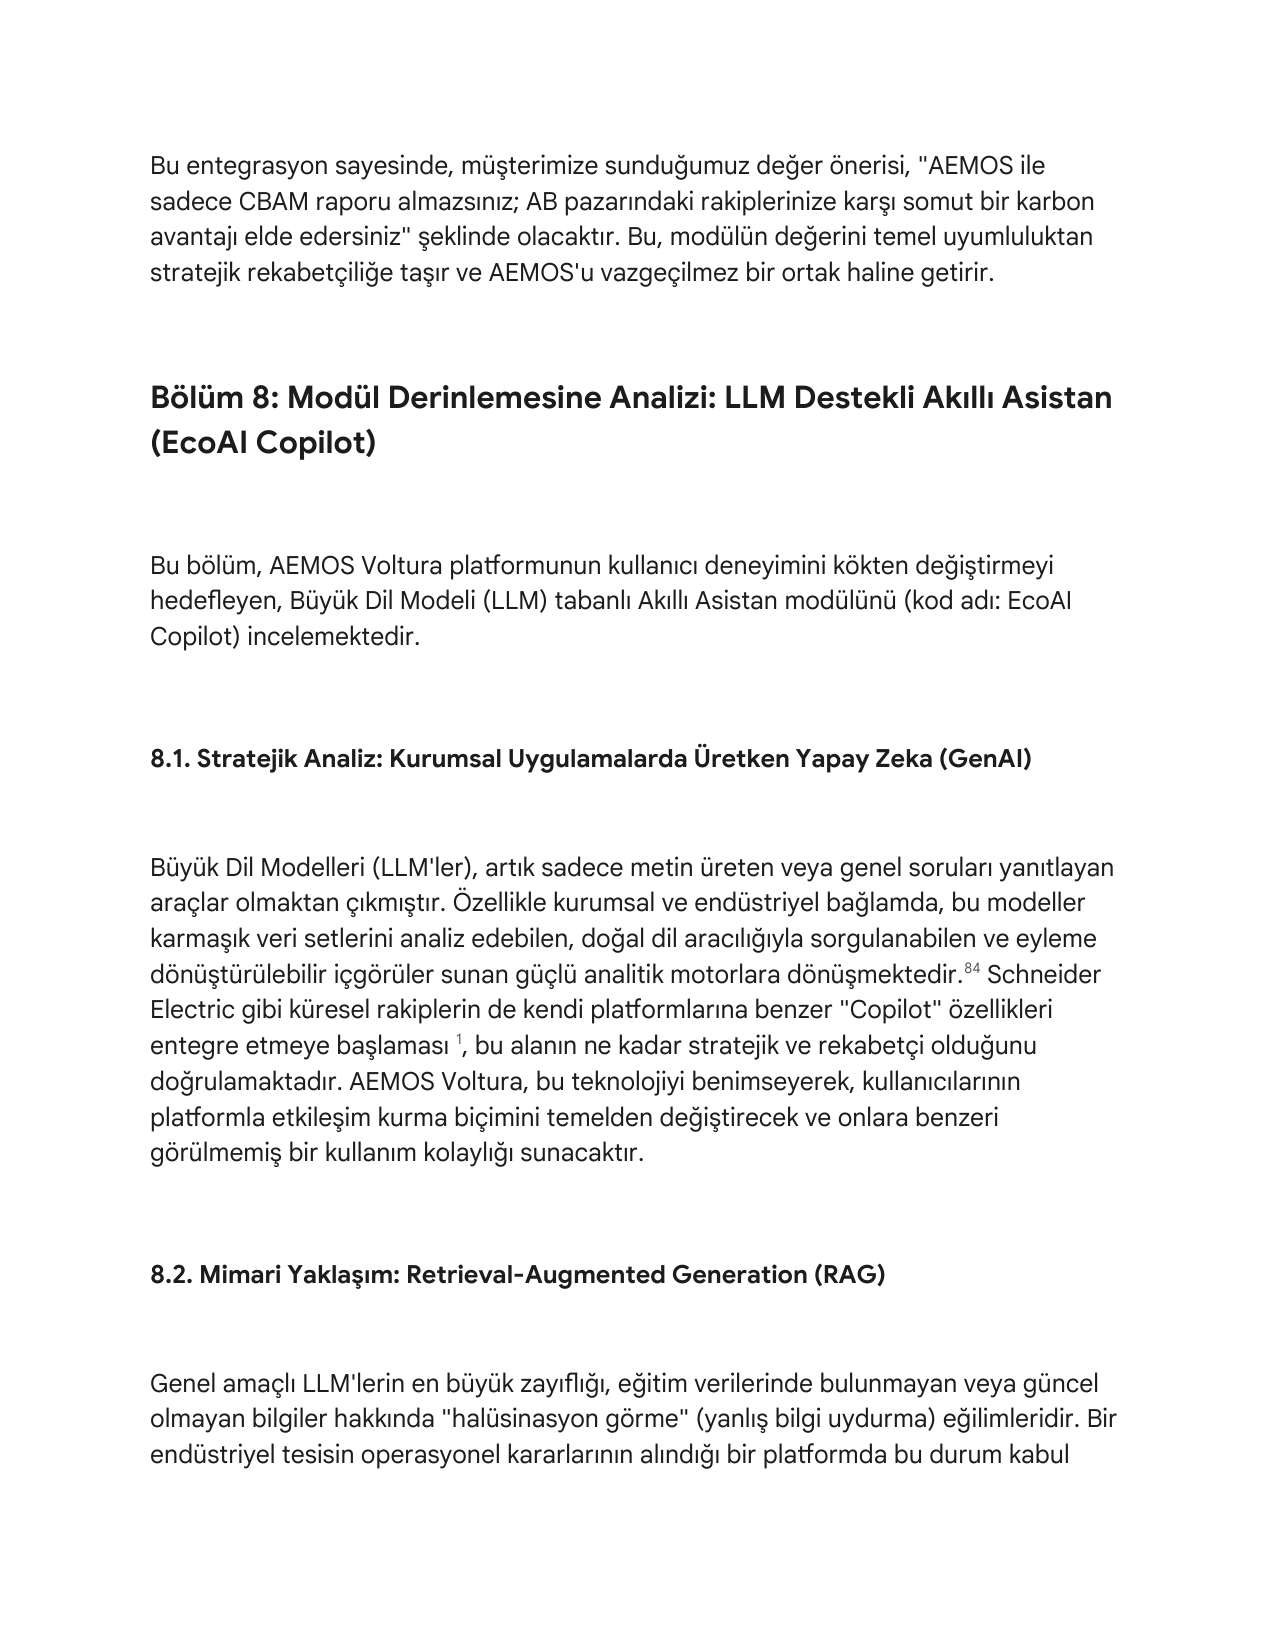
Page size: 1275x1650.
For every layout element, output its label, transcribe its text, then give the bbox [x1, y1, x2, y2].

subtitle 8.1. Stratejik Analiz: Kurumsal Uygulamalarda Üretken Yapay Zeka (GenAI) [150, 743, 1125, 774]
subtitle Bölüm 8: Modül Derinlemesine Analizi: LLM Destekli Akıllı Asistan (EcoAI Copilot) [150, 379, 1125, 462]
text Bu entegrasyon sayesinde, müşterimize sunduğumuz değer önerisi, "AEMOS ile sadece CBAM raporu almazsınız; AB pazarındaki rakiplerinize karşı somut bir karbon avantajı elde edersiniz" şeklinde olacaktır. Bu, modülün değerini temel uyumluluktan stratejik rekabetçiliğe taşır ve AEMOS'u vazgeçilmez bir ortak haline getirir. [150, 150, 1125, 288]
text Büyük Dil Modelleri (LLM'ler), artık sadece metin üreten veya genel soruları yanıtlayan araçlar olmaktan çıkmıştır. Özellikle kurumsal ve endüstriyel bağlamda, bu modeller karmaşık veri setlerini analiz edebilen, doğal dil aracılığıyla sorgulanabilen ve eyleme dönüştürülebilir içgörüler sunan güçlü analitik motorlara dönüşmektedir.84 Schneider Electric gibi küresel rakiplerin de kendi platformlarına benzer "Copilot" özellikleri entegre etmeye başlaması 1, bu alanın ne kadar stratejik ve rekabetçi olduğunu doğrulamaktadır. AEMOS Voltura, bu teknolojiyi benimseyerek, kullanıcılarının platformla etkileşim kurma biçimini temelden değiştirecek ve onlara benzeri görülmemiş bir kullanım kolaylığı sunacaktır. [150, 852, 1125, 1169]
text Bu bölüm, AEMOS Voltura platformunun kullanıcı deneyimini kökten değiştirmeyi hedefleyen, Büyük Dil Modeli (LLM) tabanlı Akıllı Asistan modülünü (kod adı: EcoAI Copilot) incelemektedir. [150, 550, 1125, 653]
subtitle 8.2. Mimari Yaklaşım: Retrieval-Augmented Generation (RAG) [150, 1259, 1125, 1290]
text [150, 1368, 1125, 1471]
